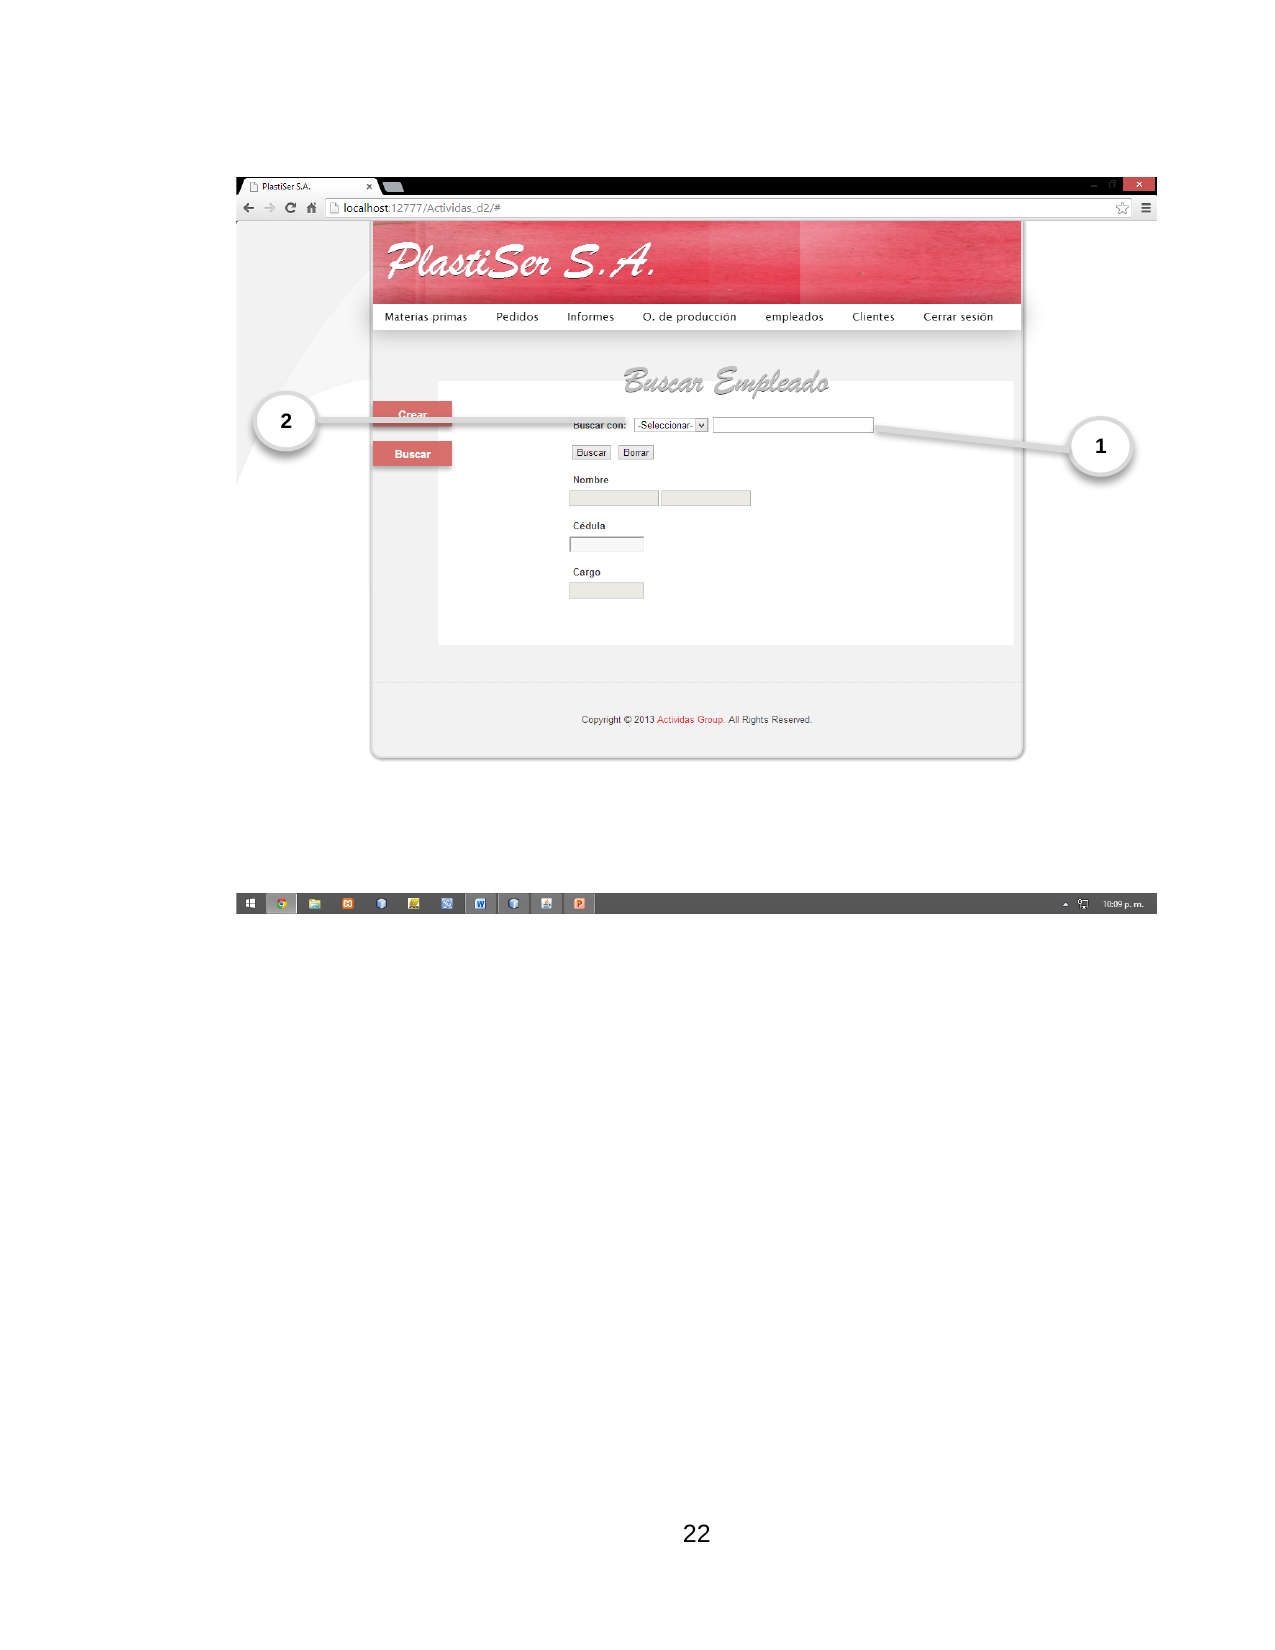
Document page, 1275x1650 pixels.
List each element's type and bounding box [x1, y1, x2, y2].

picture [236, 177, 1157, 914]
